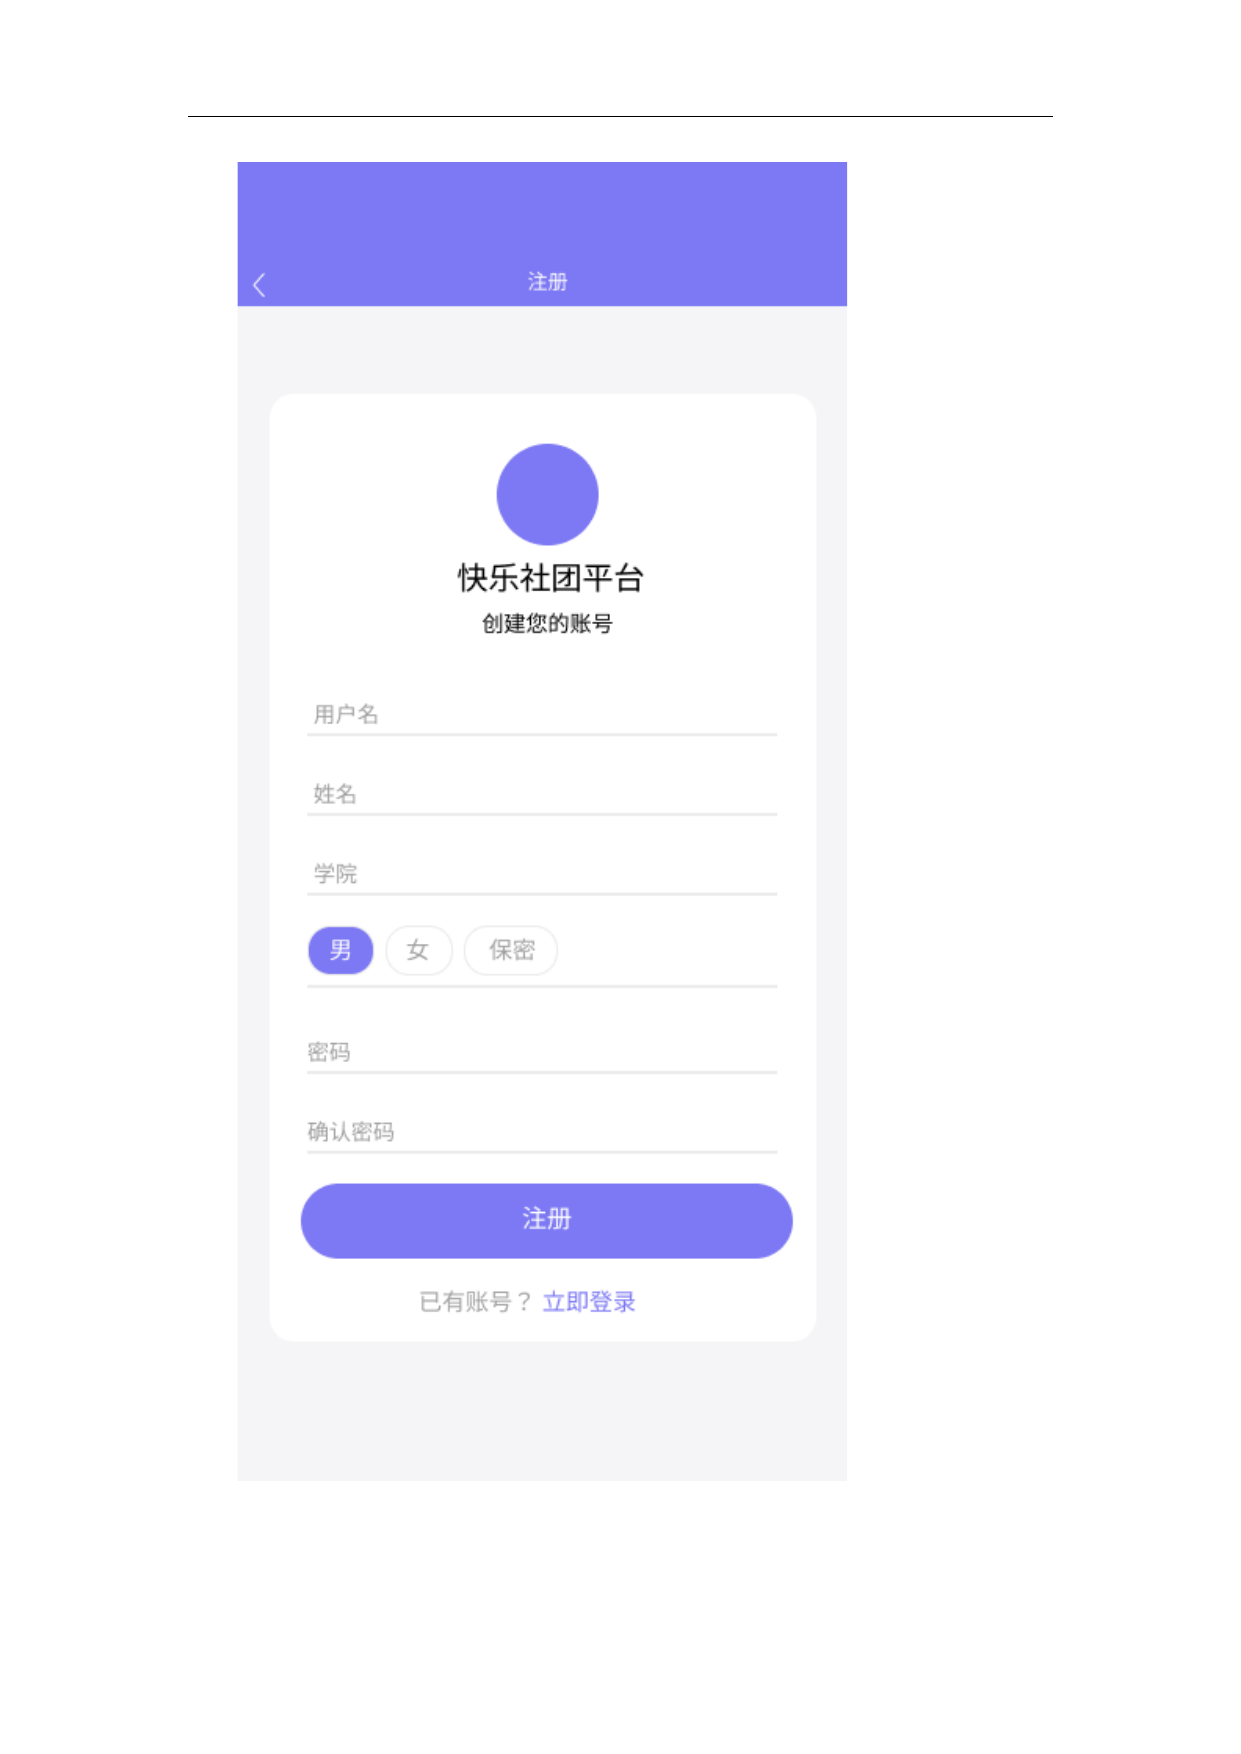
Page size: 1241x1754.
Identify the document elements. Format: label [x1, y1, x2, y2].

picture [237, 162, 848, 1481]
